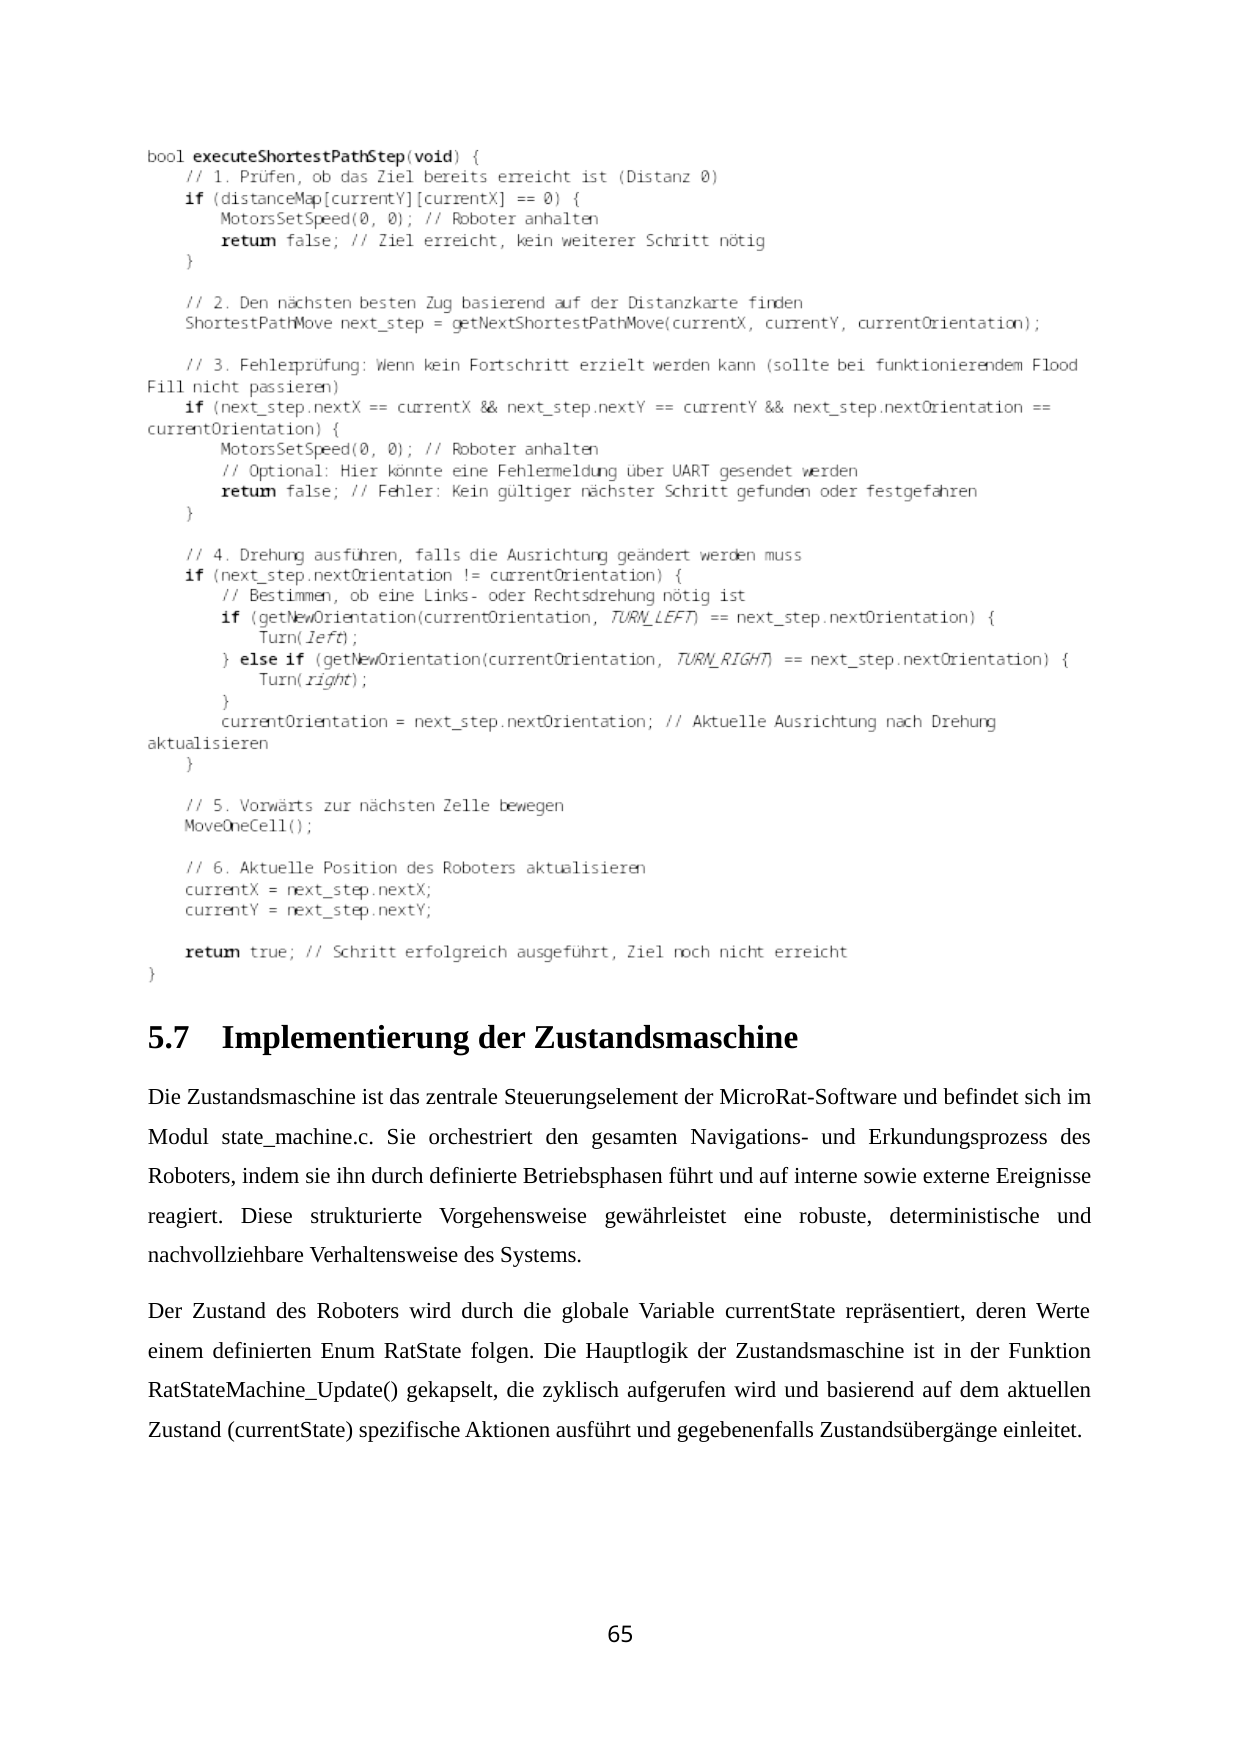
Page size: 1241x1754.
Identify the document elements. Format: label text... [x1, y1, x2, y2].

text Die Zustandsmaschine ist das zentrale Steuerungselement der MicroRat-Software und befindet sich im Modul state_machine.c. Sie orchestriert den gesamten Navigations- und Erkundungsprozess des Roboters, indem sie ihn durch definierte Betriebsphasen führt und auf interne sowie externe Ereignisse reagiert. Diese strukturierte Vorgehensweise gewährleistet eine robuste, deterministische und nachvollziehbare Verhaltensweise des Systems. [148, 1083, 1093, 1267]
subtitle 5.7 Implementierung der Zustandsmaschine [148, 1017, 1093, 1056]
text Der Zustand des Roboters wird durch die globale Variable currentState repräsentiert, deren Werte einem definierten Enum RatState folgen. Die Hauptlogik der Zustandsmaschine ist in der Funktion RatStateMachine_Update() gekapselt, die zyklisch aufgerufen wird und basierend auf dem aktuellen Zustand (currentState) spezifische Aktionen ausführt und gegebenenfalls Zustandsübergänge einleitet. [148, 1297, 1093, 1442]
